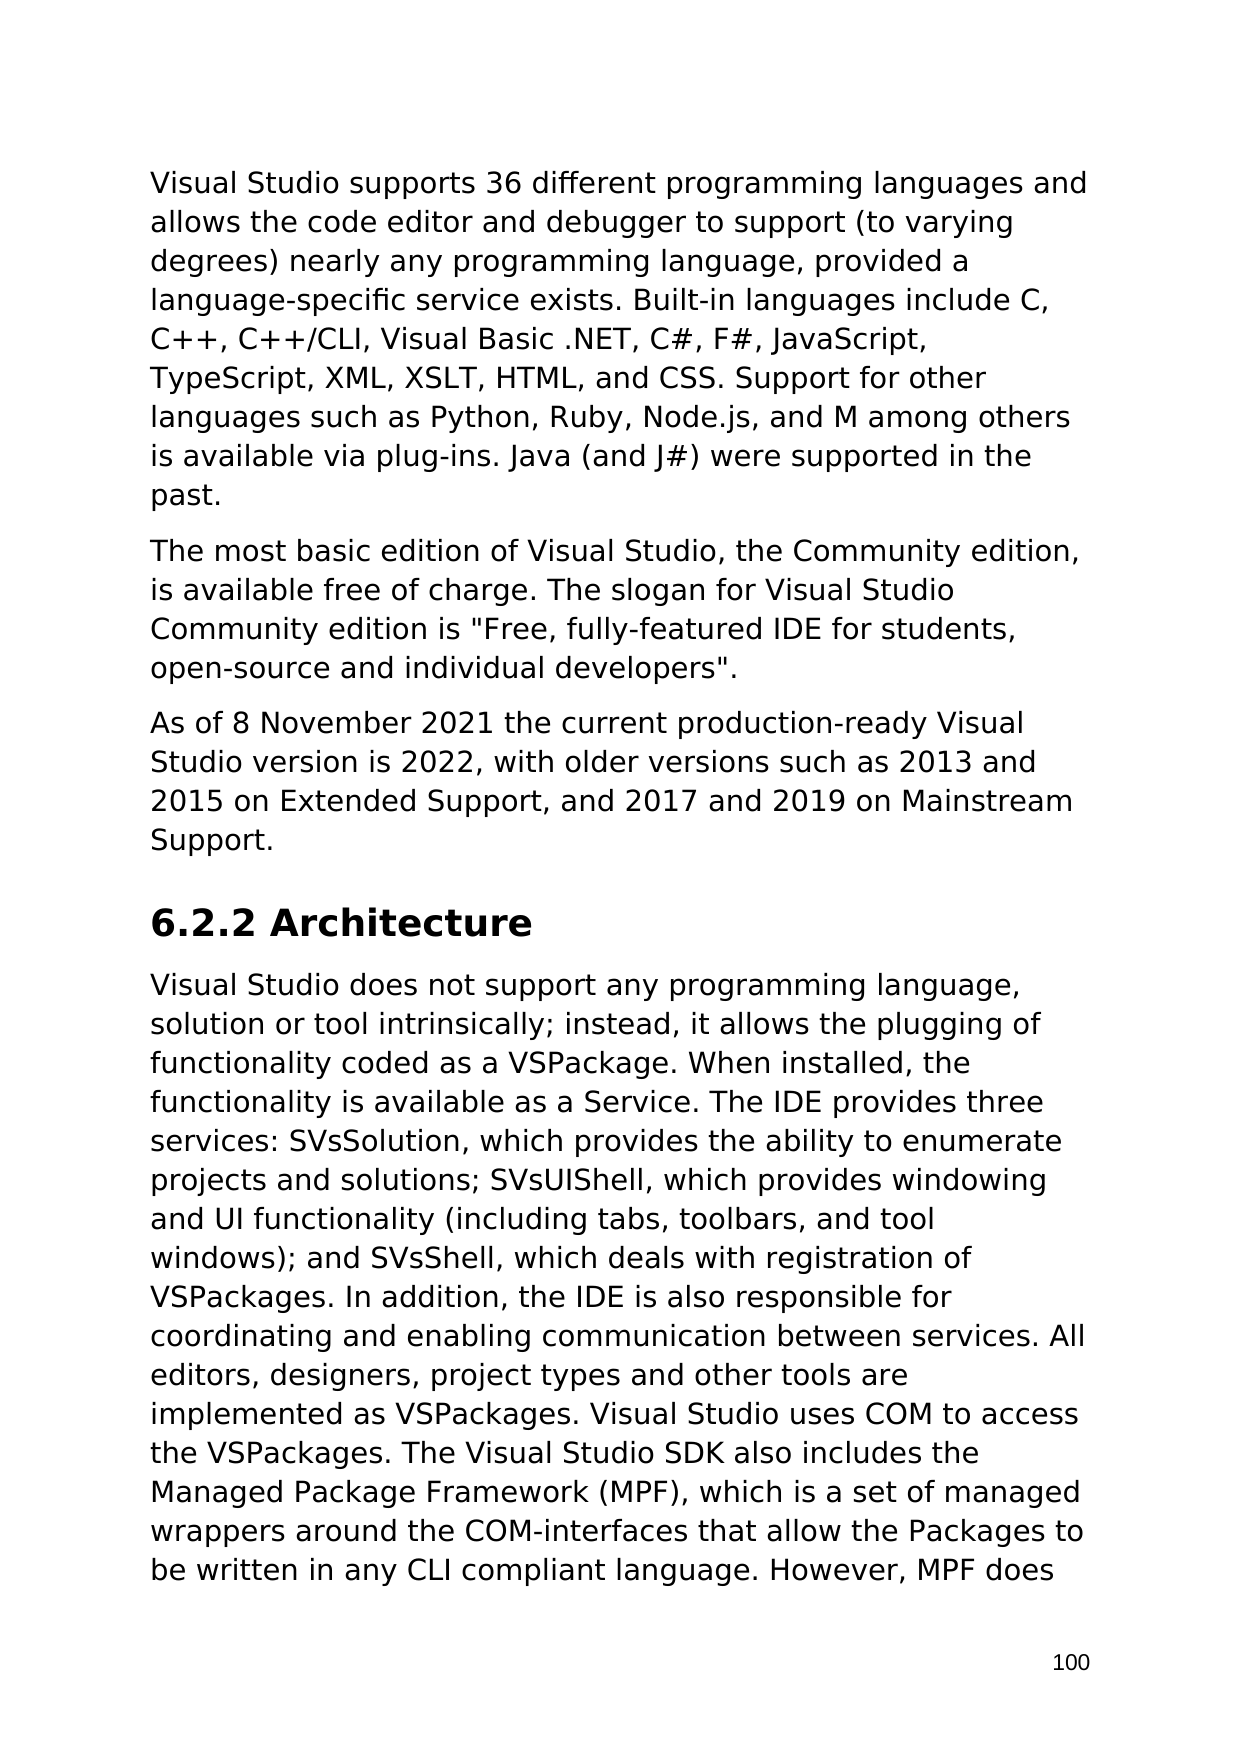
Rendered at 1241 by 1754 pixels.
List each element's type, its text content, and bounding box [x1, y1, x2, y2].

text Visual Studio supports 36 different programming languages and allows the code editor and debugger to support (to varying degrees) nearly any programming language, provided a language-specific service exists. Built-in languages include C, C++, C++/CLI, Visual Basic .NET, C#, F#, JavaScript, TypeScript, XML, XSLT, HTML, and CSS. Support for other languages such as Python, Ruby, Node.js, and M among others is available via plug-ins. Java (and J#) were supported in the past. [150, 167, 1090, 512]
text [150, 968, 1090, 1587]
text 6.2.2 Architecture [150, 902, 1090, 945]
text As of 8 November 2021 the current production-ready Visual Studio version is 2022, with older versions such as 2013 and 2015 on Extended Support, and 2017 and 2019 on Mainstream Support. [150, 707, 1090, 858]
text The most basic edition of Visual Studio, the Community edition, is available free of charge. The slogan for Visual Studio Community edition is "Free, fully-featured IDE for students, open-source and individual developers". [150, 534, 1090, 685]
